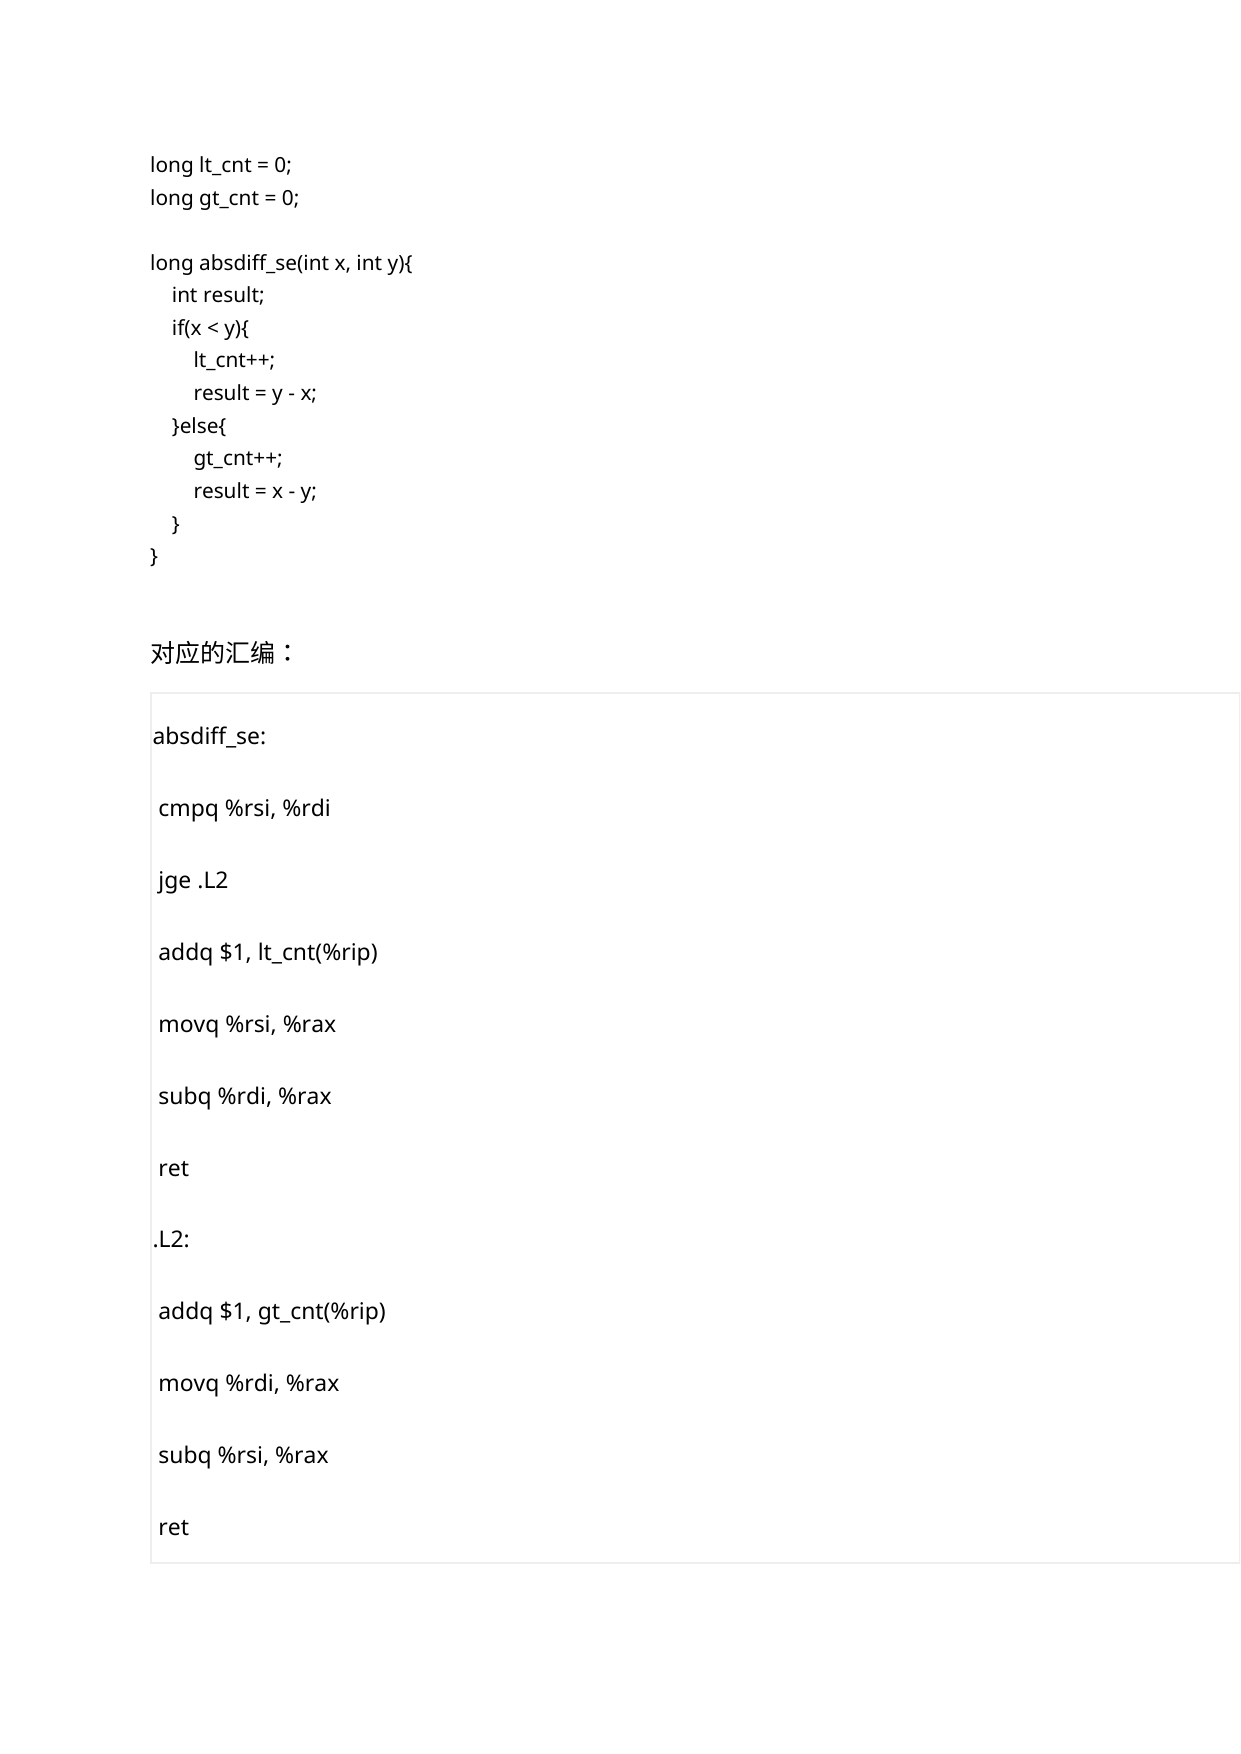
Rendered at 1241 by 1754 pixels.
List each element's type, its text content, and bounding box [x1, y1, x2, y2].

table_header absdiff_se: cmpq %rsi, %rdi jge .L2 addq $1, lt_cnt(%rip) movq %rsi, %rax subq %rdi, %rax ret .L2: addq $1, gt_cnt(%rip) movq %rdi, %rax subq %rsi, %rax ret [152, 694, 1239, 1562]
text 对应的汇编： [150, 635, 1090, 669]
